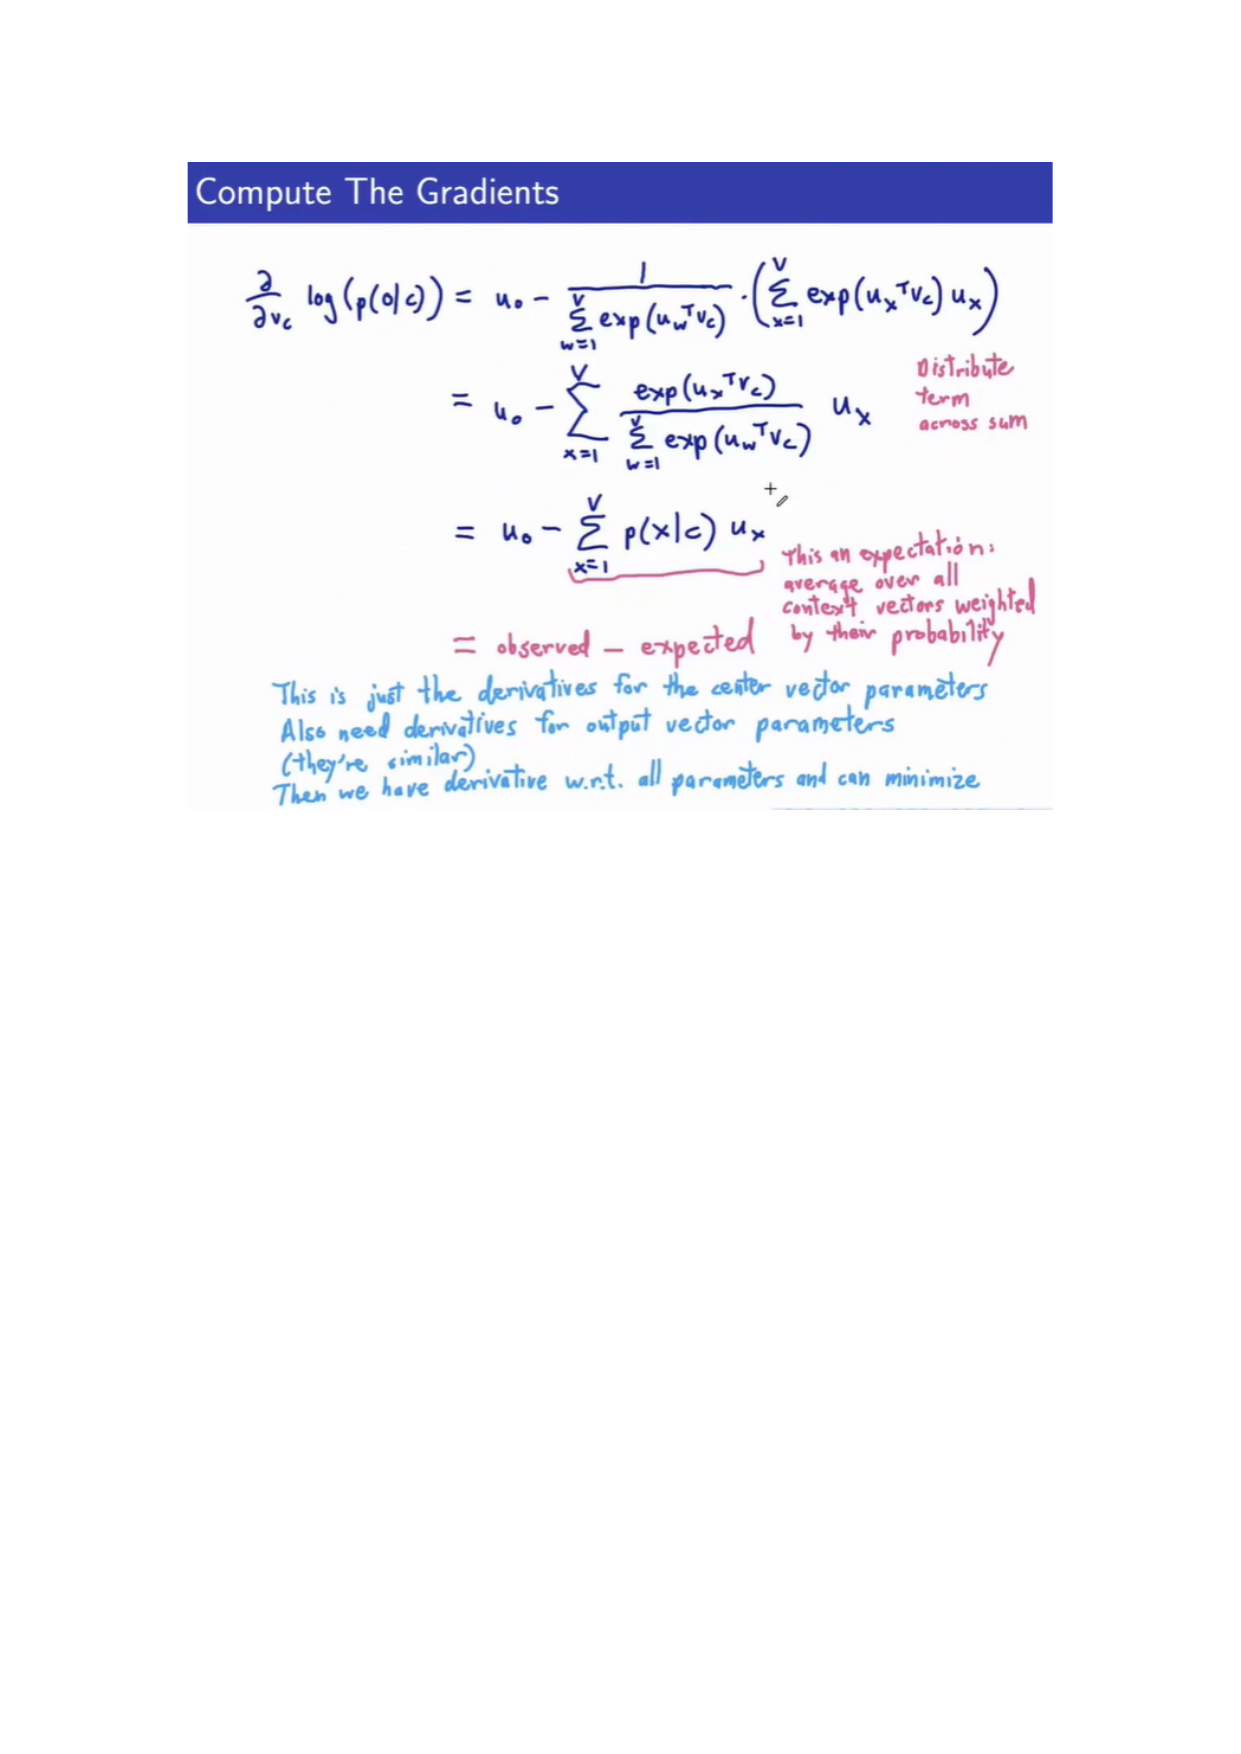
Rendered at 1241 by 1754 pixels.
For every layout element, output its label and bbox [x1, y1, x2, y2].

picture [187, 162, 1053, 810]
